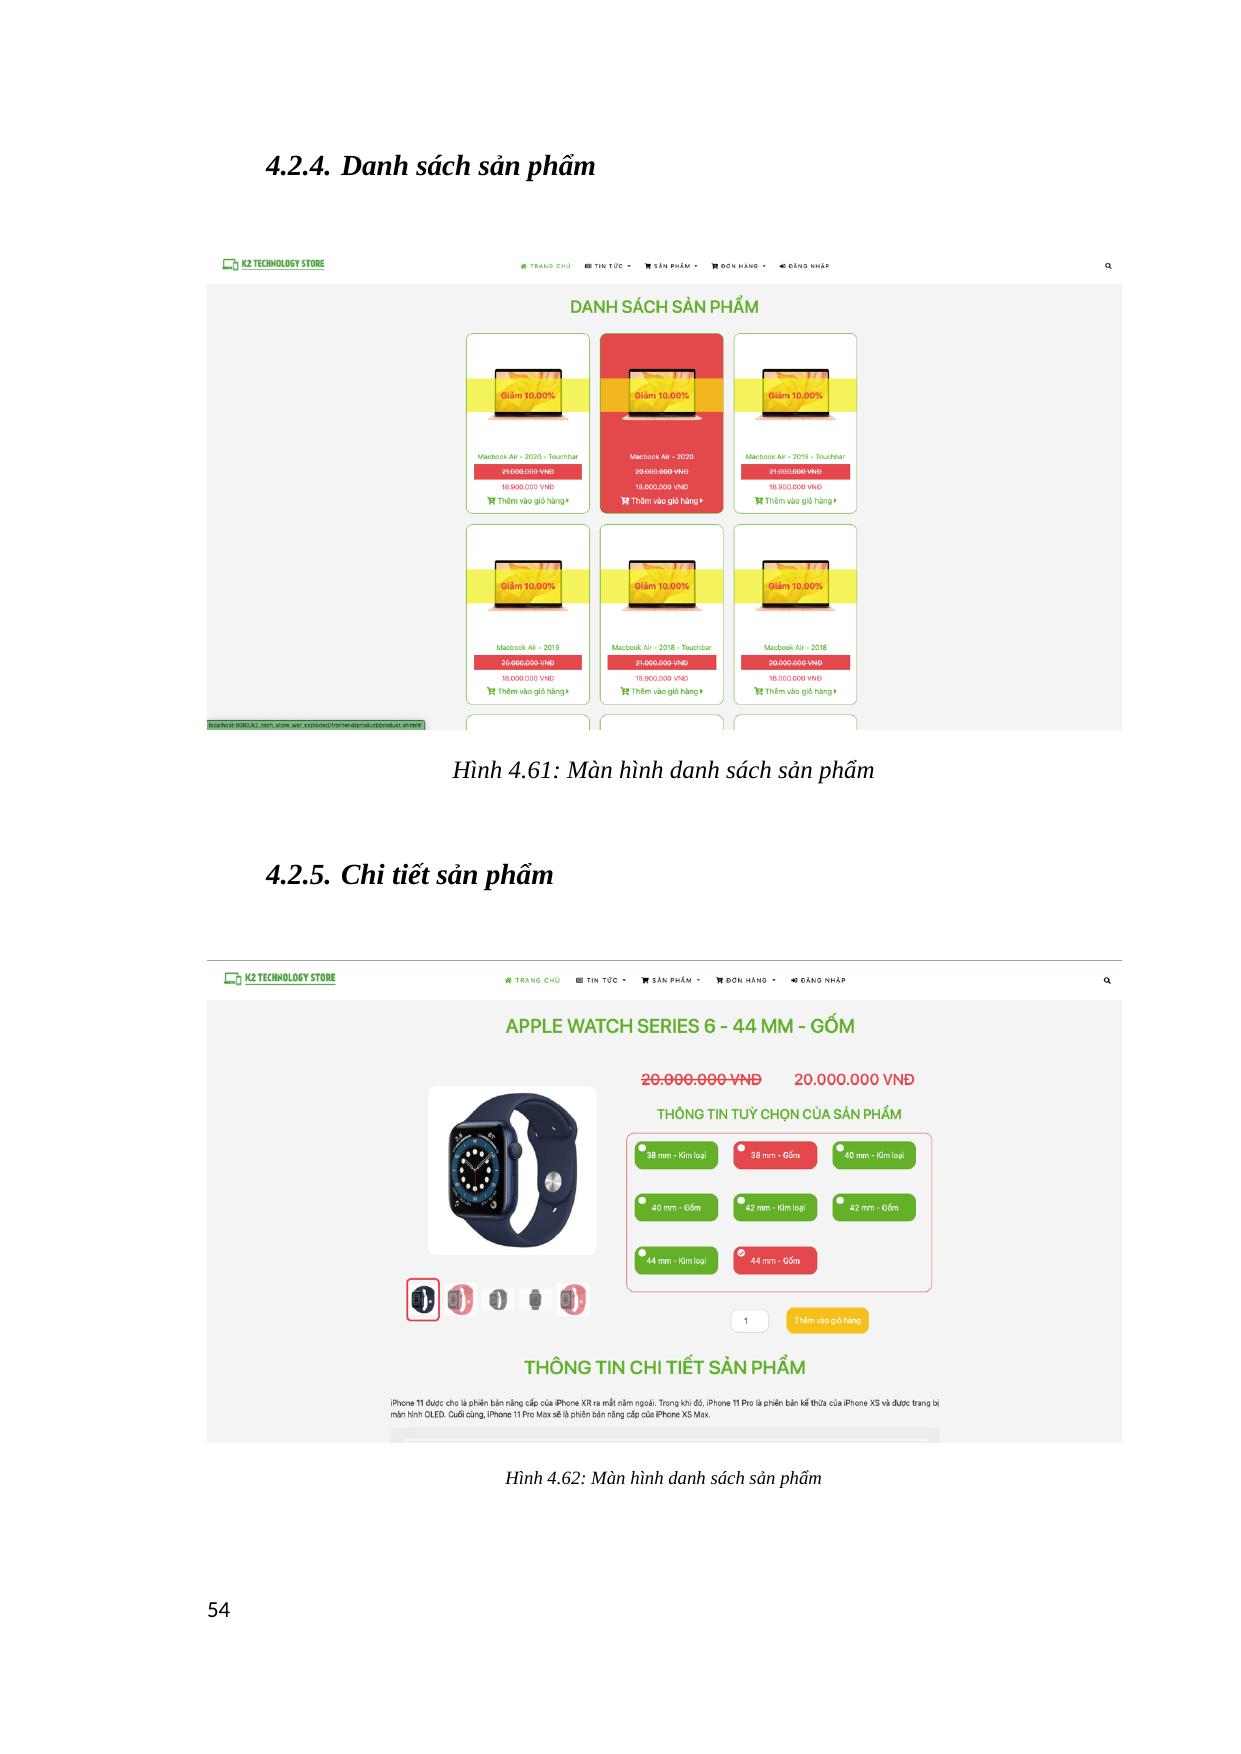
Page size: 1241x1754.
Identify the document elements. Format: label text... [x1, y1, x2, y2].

subtitle Danh sách sản phẩm [266, 148, 1122, 181]
picture [206, 960, 1123, 1443]
picture [206, 249, 1123, 730]
subtitle Chi tiết sản phẩm [266, 857, 1122, 891]
